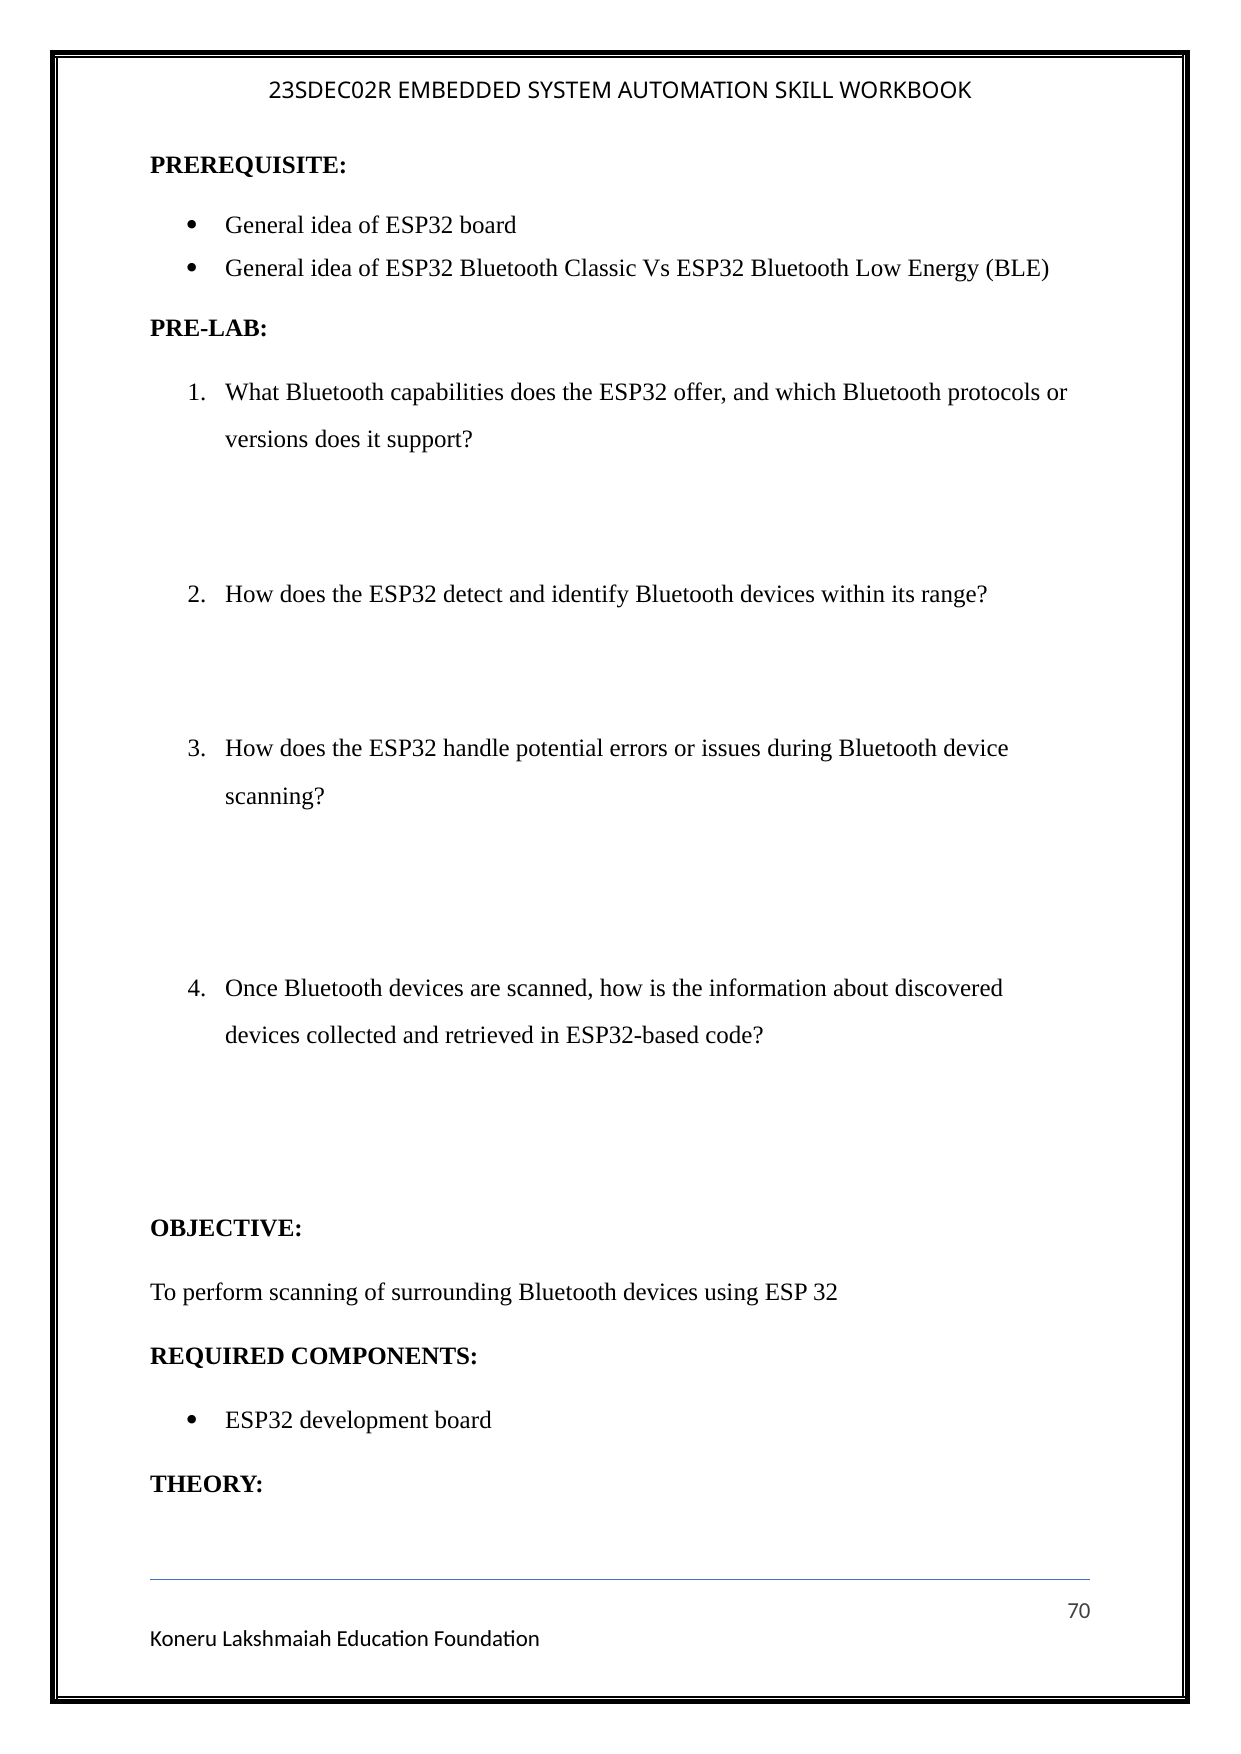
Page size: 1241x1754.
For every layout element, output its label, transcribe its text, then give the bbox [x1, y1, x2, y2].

text PREREQUISITE: [150, 150, 1090, 179]
text PRE-LAB: [150, 313, 587, 341]
list How does the ESP32 handle potential errors or issues during Bluetooth device scanning? [187, 733, 1080, 810]
list General idea of ESP32 board [187, 210, 1090, 238]
text To perform scanning of surrounding Bluetooth devices using ESP 32 [150, 1277, 1080, 1306]
text THEORY: [150, 1469, 1090, 1497]
list General idea of ESP32 Bluetooth Classic Vs ESP32 Bluetooth Low Energy (BLE) [187, 253, 1090, 282]
list What Bluetooth capabilities does the ESP32 offer, and which Bluetooth protocols or versions does it support? [187, 377, 1080, 453]
list ESP32 development board [187, 1405, 1050, 1434]
list Once Bluetooth devices are scanned, how is the information about discovered devices collected and retrieved in ESP32-based code? [187, 973, 1080, 1049]
text OBJECTIVE: [150, 1213, 587, 1241]
list How does the ESP32 detect and identify Bluetooth devices within its range? [187, 579, 1080, 608]
text REQUIRED COMPONENTS: [150, 1341, 587, 1369]
